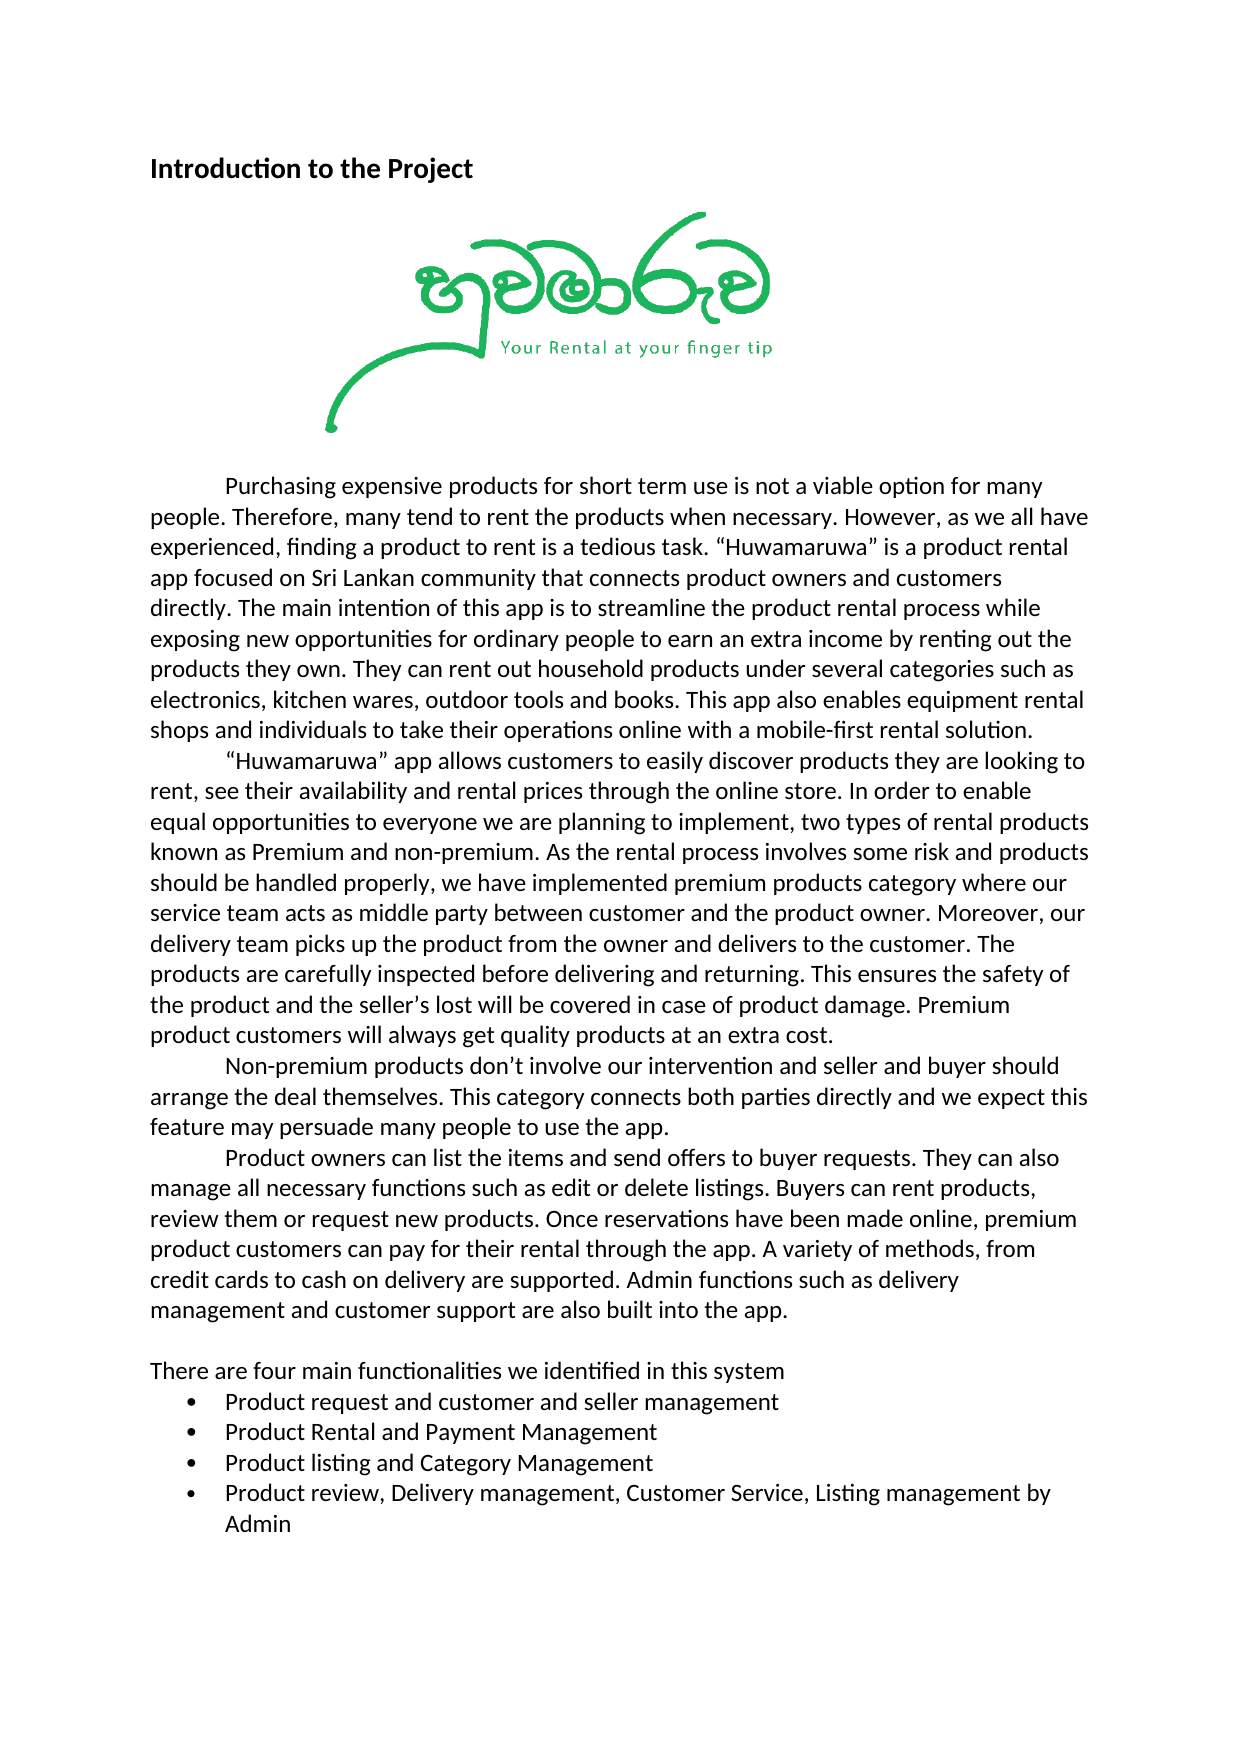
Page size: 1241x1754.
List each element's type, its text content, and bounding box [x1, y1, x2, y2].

list Product review, Delivery management, Customer Service, Listing management by Admin [187, 1477, 1090, 1538]
list Product Rental and Payment Management [187, 1416, 1090, 1447]
text Purchasing expensive products for short term use is not a viable option for many people. Therefore, many tend to rent the products when necessary. However, as we all have experienced, finding a product to rent is a tedious task. “Huwamaruwa” is a product rental app focused on Sri Lankan community that connects product owners and customers directly. The main intention of this app is to streamline the product rental process while exposing new opportunities for ordinary people to earn an extra income by renting out the products they own. They can rent out household products under several categories such as electronics, kitchen wares, outdoor tools and books. This app also enables equipment rental shops and individuals to take their operations online with a mobile-first rental solution. [150, 470, 1090, 745]
list Product request and customer and seller management [187, 1386, 1090, 1416]
list Product listing and Category Management [187, 1447, 1090, 1477]
text Introduction to the Project [150, 150, 1090, 186]
text Product owners can list the items and send offers to buyer requests. They can also manage all necessary functions such as edit or delete listings. Buyers can rent products, review them or request new products. Once reservations have been made online, premium product customers can pay for their rental through the app. A variety of methods, from credit cards to cash on delivery are supported. Admin functions such as delivery management and customer support are also built into the app. [150, 1142, 1090, 1325]
text Non-premium products don’t involve our intervention and seller and buyer should arrange the deal themselves. This category connects both parties directly and we expect this feature may persuade many people to use the app. [150, 1050, 1090, 1142]
text “Huwamaruwa” app allows customers to easily discover products they are looking to rent, see their availability and rental prices through the online store. In order to enable equal opportunities to everyone we are planning to implement, two types of rental products known as Premium and non-premium. As the rental process involves some risk and products should be handled properly, we have implemented premium products category where our service team acts as middle party between customer and the product owner. Moreover, our delivery team picks up the product from the owner and delivers to the customer. The products are carefully inspected before delivering and returning. This ensures the safety of the product and the seller’s lost will be covered in case of product damage. Premium product customers will always get quality products at an extra cost. [150, 745, 1090, 1050]
picture [325, 212, 772, 433]
text There are four main functionalities we identified in this system [150, 1355, 1090, 1386]
